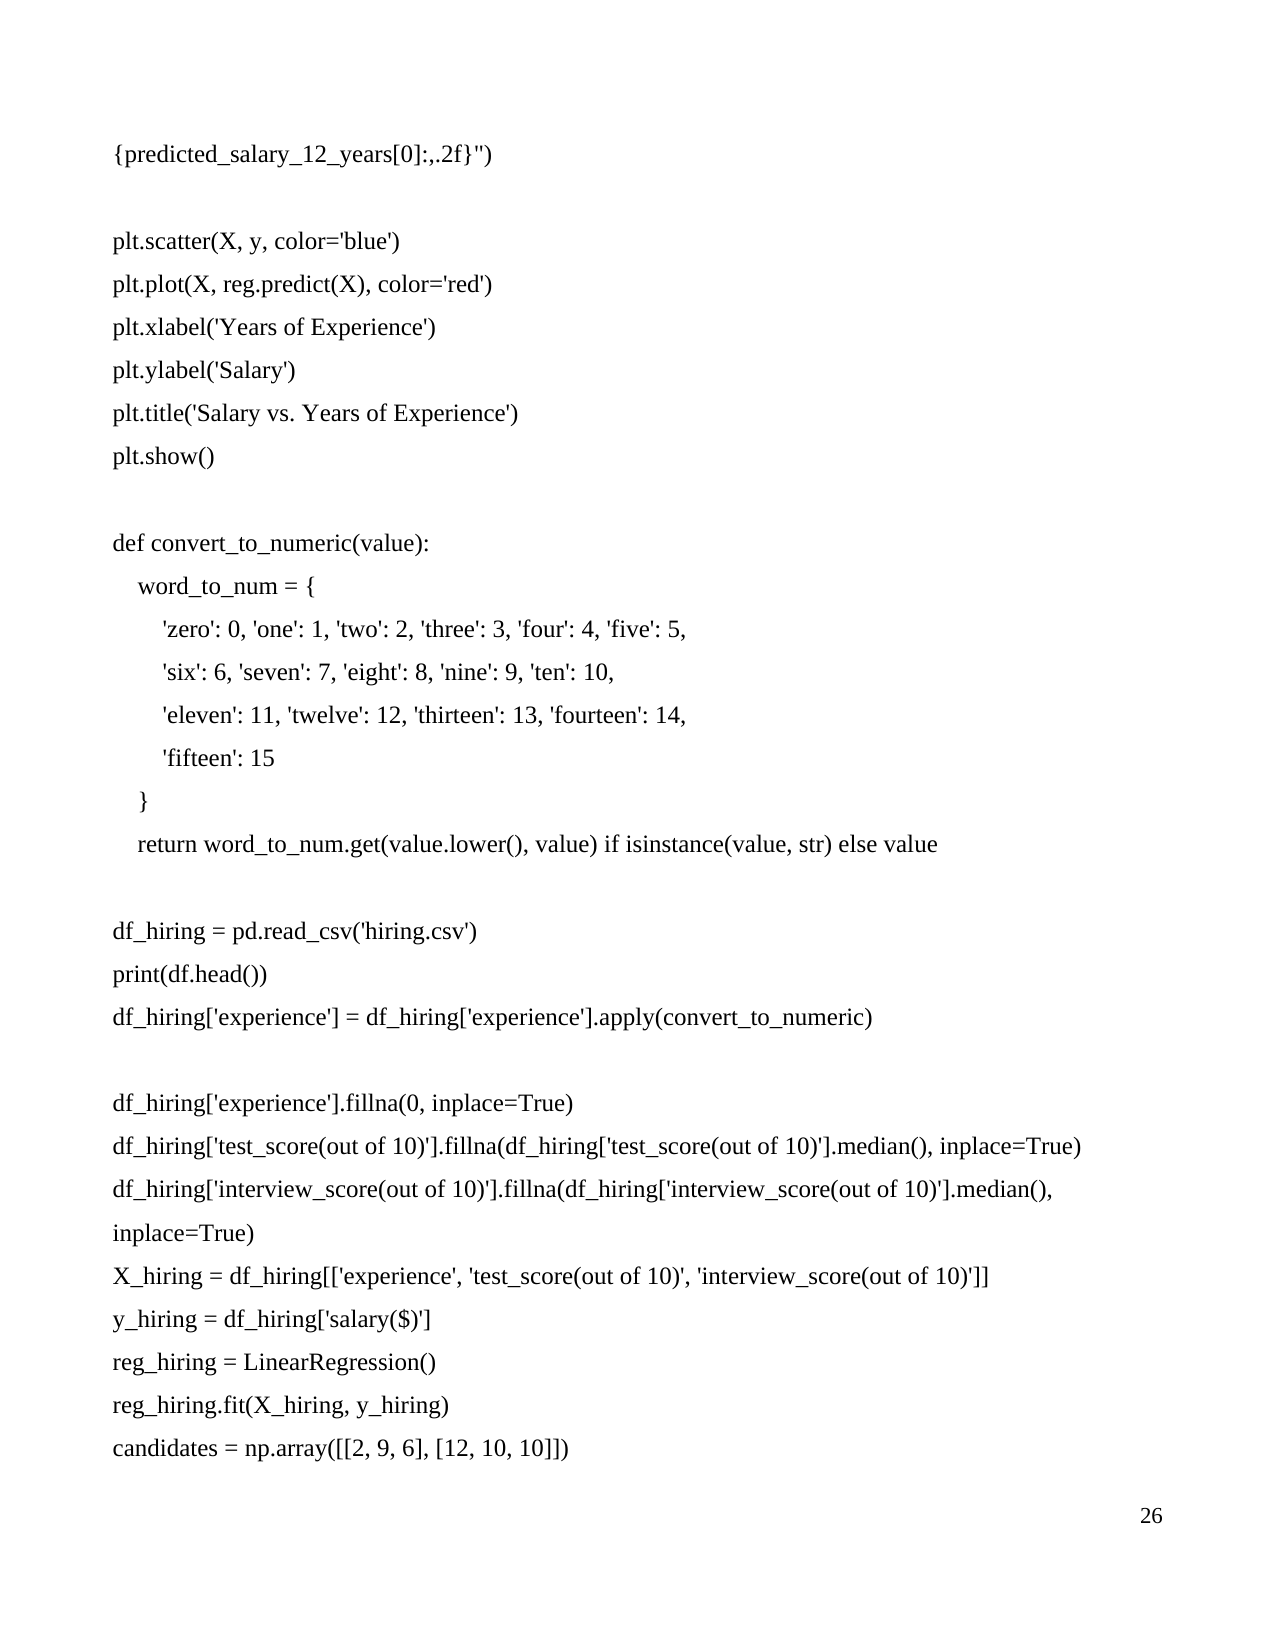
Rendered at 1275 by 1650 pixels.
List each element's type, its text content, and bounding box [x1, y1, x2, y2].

text X_hiring = df_hiring[['experience', 'test_score(out of 10)', 'interview_score(out of 10)']] [112, 1261, 1162, 1289]
text print(df.head()) [112, 959, 1162, 988]
text reg_hiring = LinearRegression() [112, 1347, 1162, 1376]
text def convert_to_numeric(value): [112, 528, 1162, 556]
text df_hiring['experience'] = df_hiring['experience'].apply(convert_to_numeric) [112, 1002, 1162, 1031]
text return word_to_num.get(value.lower(), value) if isinstance(value, str) else value [112, 829, 1162, 858]
text reg_hiring.fit(X_hiring, y_hiring) [112, 1390, 1162, 1419]
text 'eleven': 11, 'twelve': 12, 'thirteen': 13, 'fourteen': 14, [112, 700, 1162, 729]
text plt.plot(X, reg.predict(X), color='red') [112, 269, 1162, 298]
text plt.xlabel('Years of Experience') [112, 312, 1162, 341]
text 'zero': 0, 'one': 1, 'two': 2, 'three': 3, 'four': 4, 'five': 5, [112, 614, 1162, 643]
text 'six': 6, 'seven': 7, 'eight': 8, 'nine': 9, 'ten': 10, [112, 657, 1162, 686]
text df_hiring['test_score(out of 10)'].fillna(df_hiring['test_score(out of 10)'].median(), inplace=True) [112, 1131, 1162, 1160]
text plt.ylabel('Salary') [112, 355, 1162, 384]
text df_hiring = pd.read_csv('hiring.csv') [112, 916, 1162, 944]
text } [112, 786, 1162, 815]
text plt.scatter(X, y, color='blue') [112, 226, 1162, 254]
text 'fifteen': 15 [112, 743, 1162, 772]
text plt.title('Salary vs. Years of Experience') [112, 398, 1162, 427]
text df_hiring['interview_score(out of 10)'].fillna(df_hiring['interview_score(out of 10)'].median(), inplace=True) [112, 1174, 1162, 1246]
text word_to_num = { [112, 571, 1162, 599]
text candidates = np.array([[2, 9, 6], [12, 10, 10]]) [112, 1433, 1162, 1462]
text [112, 139, 1162, 168]
text plt.show() [112, 441, 1162, 470]
text y_hiring = df_hiring['salary($)'] [112, 1304, 1162, 1333]
text df_hiring['experience'].fillna(0, inplace=True) [112, 1088, 1162, 1117]
